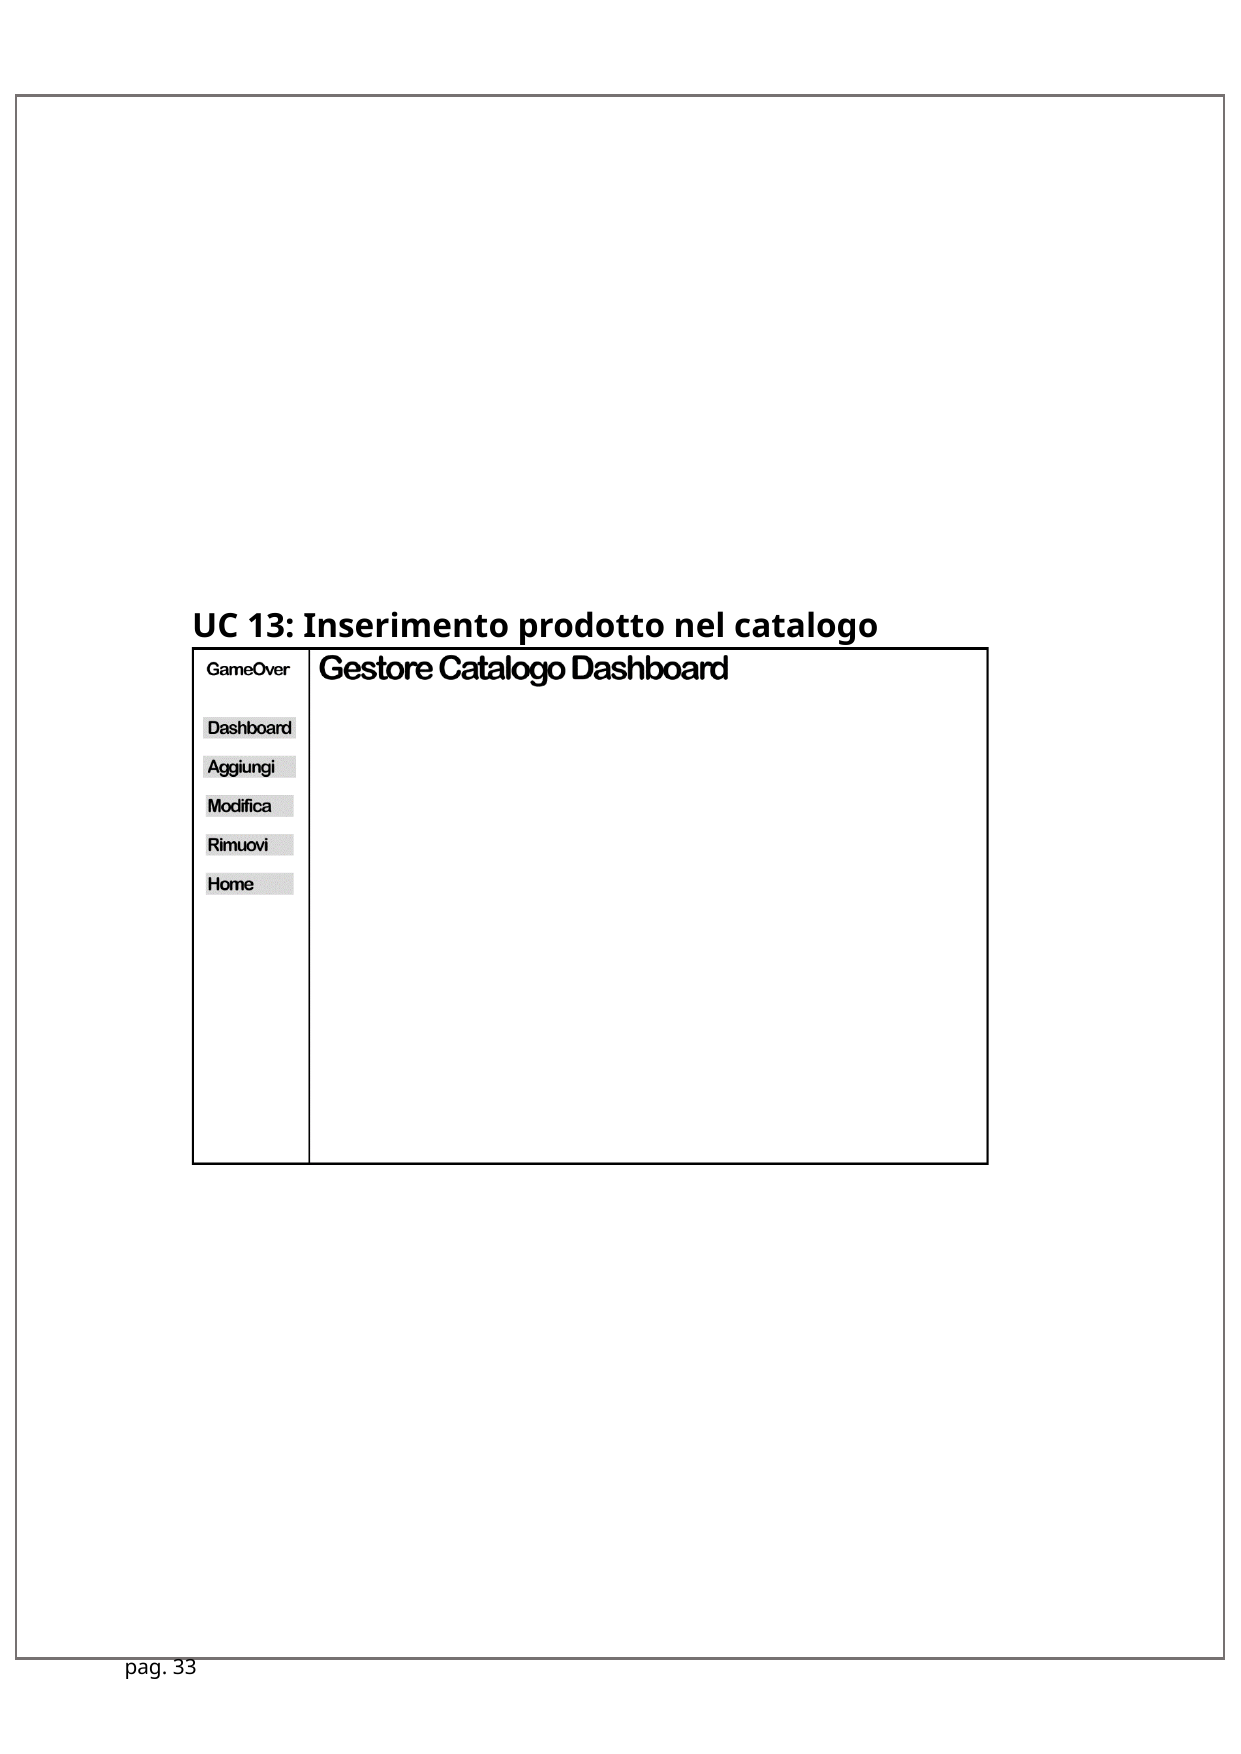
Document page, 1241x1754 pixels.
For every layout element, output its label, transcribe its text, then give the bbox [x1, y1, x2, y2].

text UC 13: Inserimento prodotto nel catalogo [192, 602, 1122, 647]
picture [191, 647, 989, 1165]
